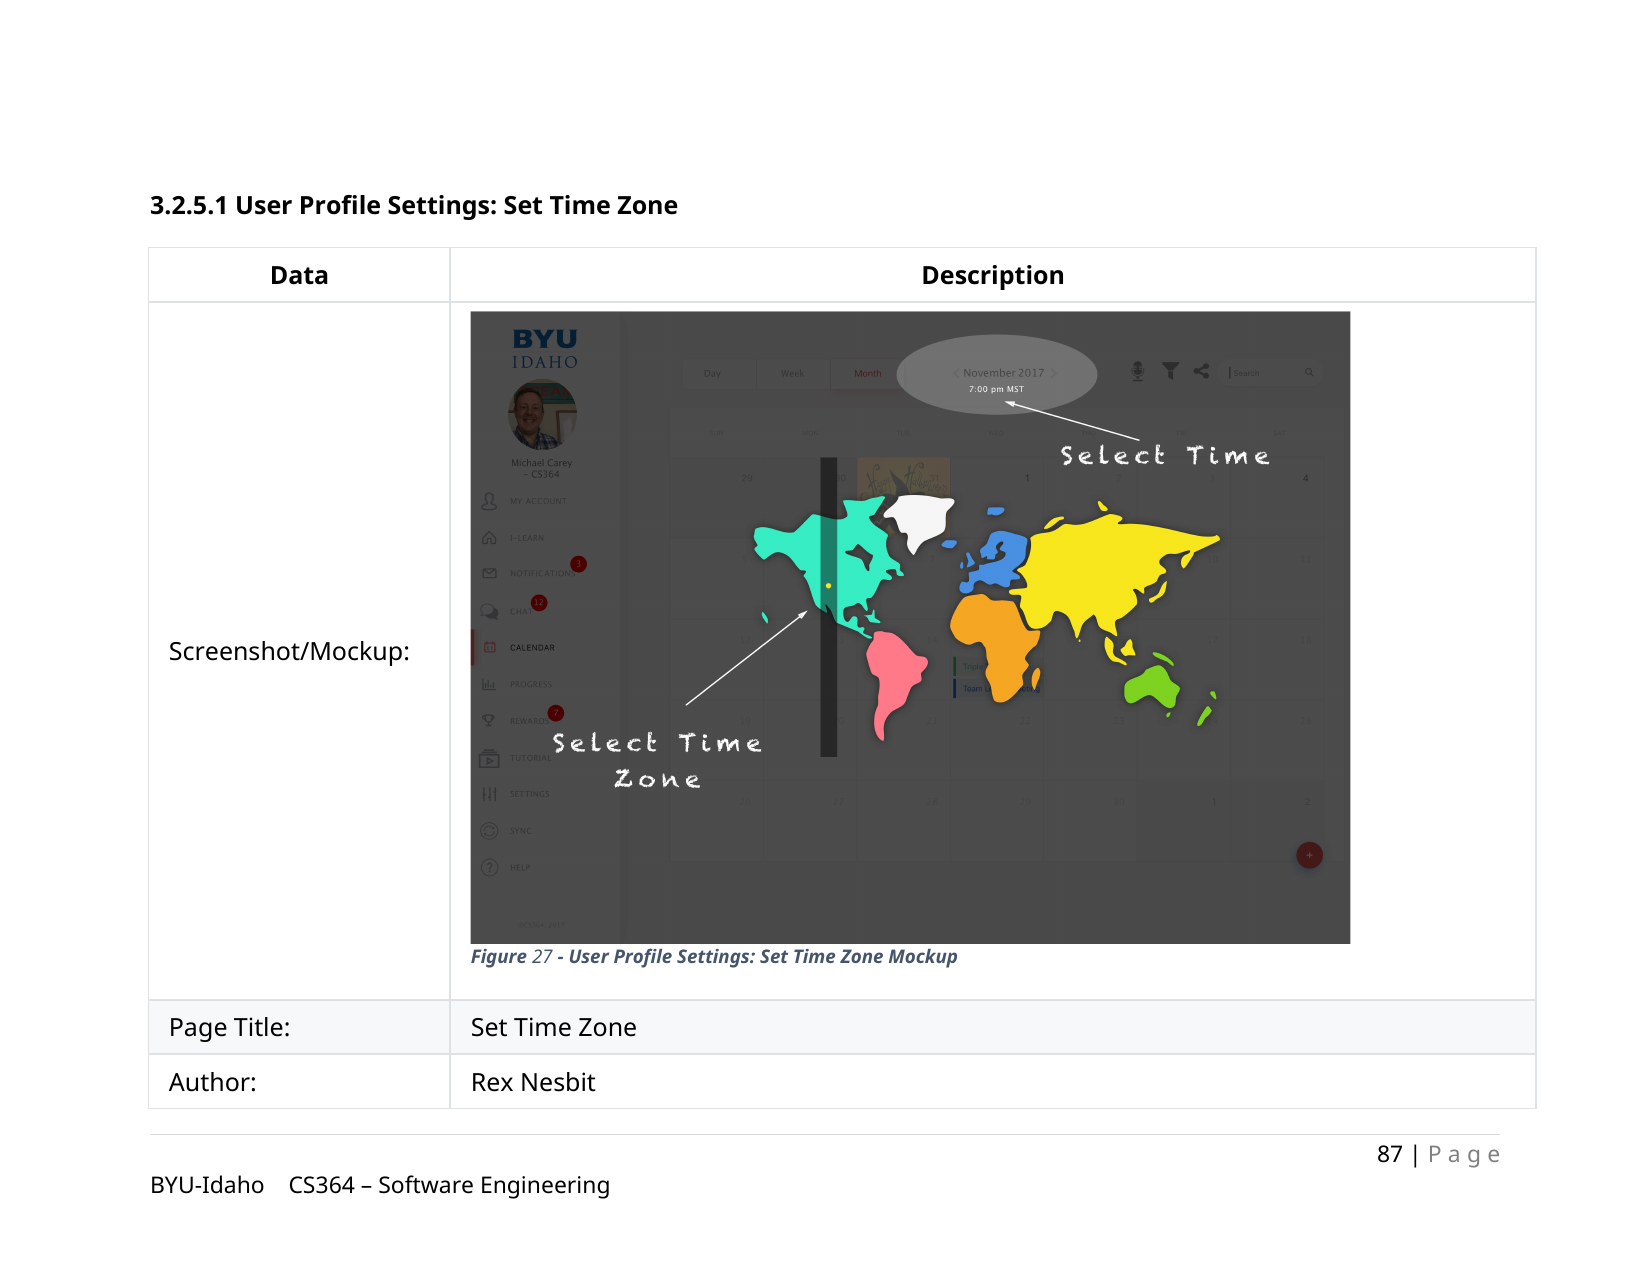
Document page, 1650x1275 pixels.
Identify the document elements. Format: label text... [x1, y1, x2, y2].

picture [470, 311, 1351, 944]
table_cell Screenshot/Mockup: [149, 303, 449, 999]
table_cell Figure 27 - User Profile Settings: Set Time Zone Mockup [451, 303, 1535, 999]
subtitle 3.2.5.1 User Profile Settings: Set Time Zone [150, 187, 1500, 222]
table_header Description [451, 248, 1535, 301]
table_cell Rex Nesbit [451, 1055, 1535, 1108]
table_cell Author: [149, 1055, 449, 1108]
table_cell Set Time Zone [451, 1001, 1535, 1053]
table_cell Page Title: [149, 1001, 449, 1053]
table_header Data [149, 248, 449, 301]
